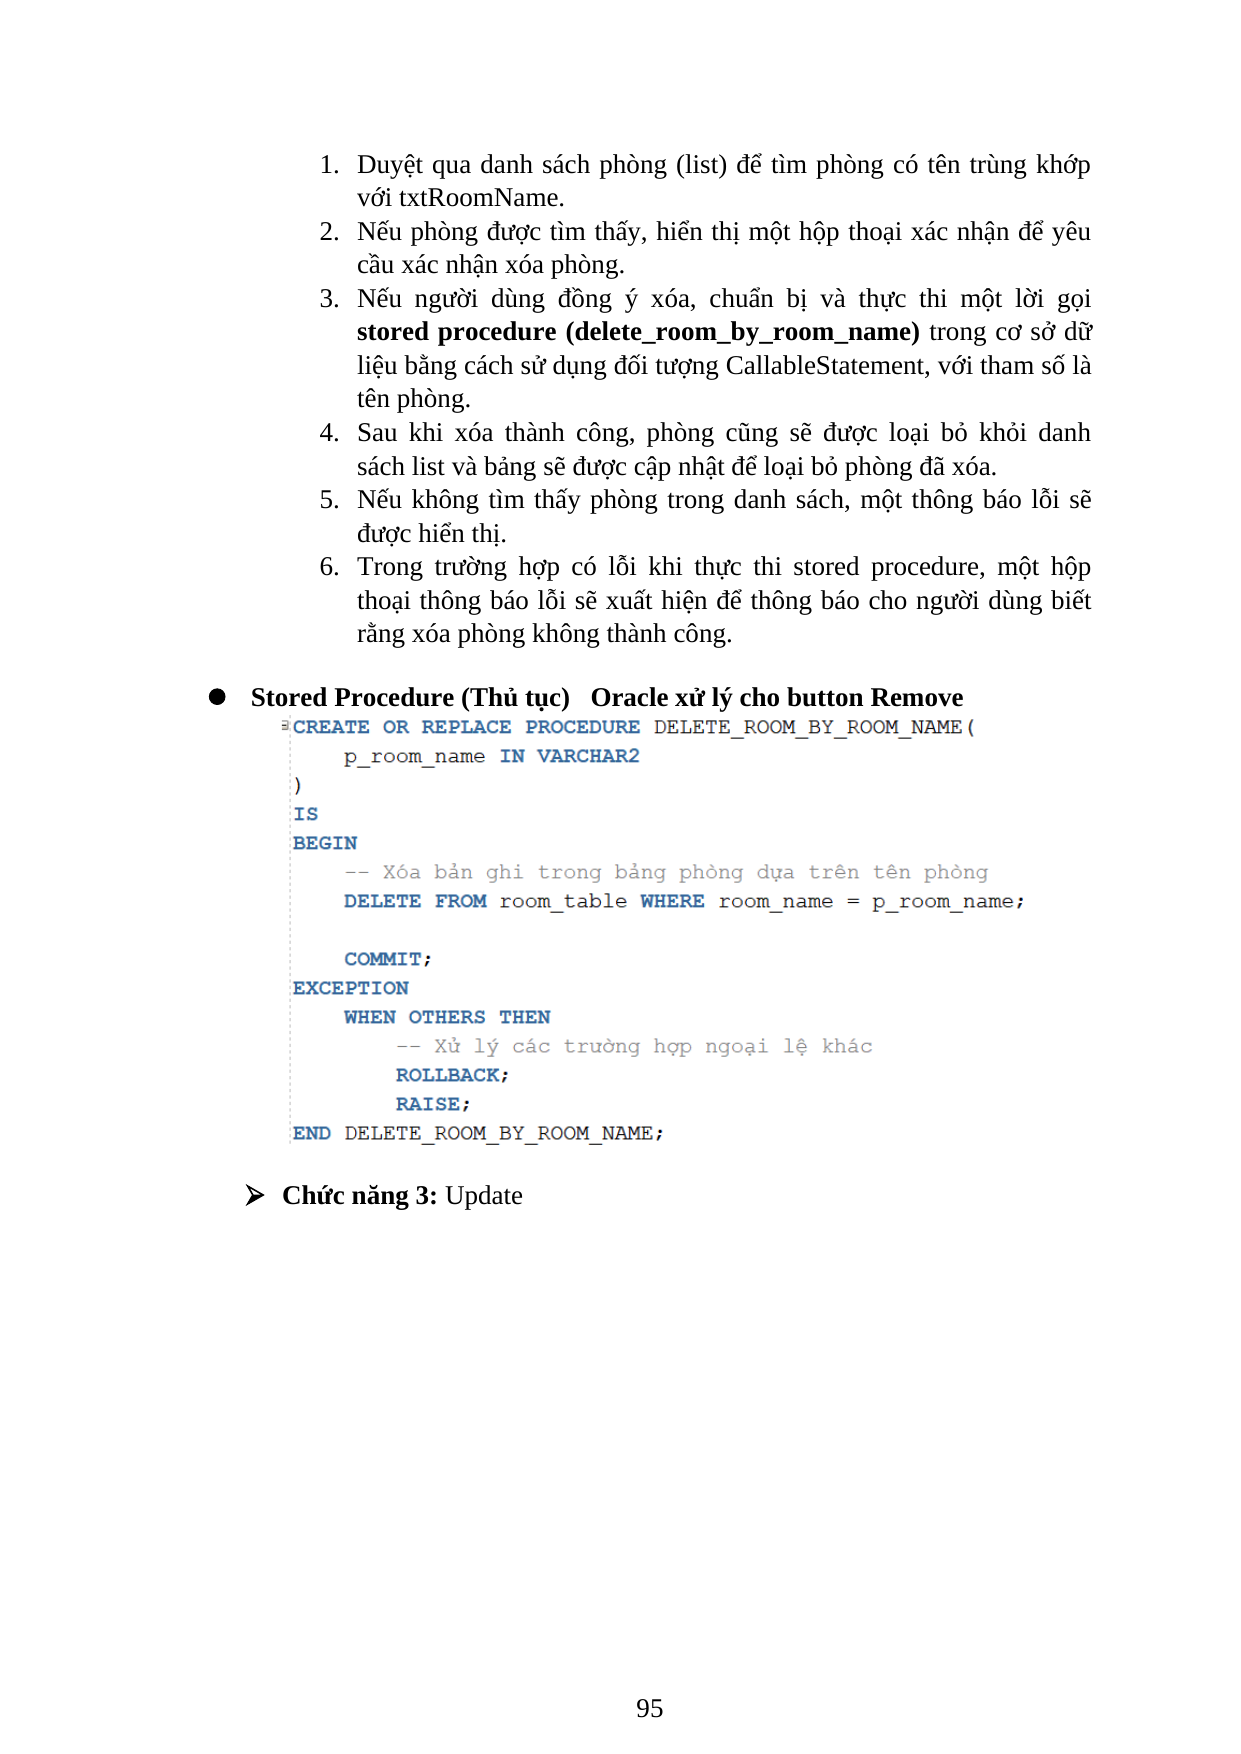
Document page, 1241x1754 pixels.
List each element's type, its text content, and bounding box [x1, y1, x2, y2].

list Nếu không tìm thấy phòng trong danh sách, một thông báo lỗi sẽ được hiển thị. [319, 483, 1092, 548]
list Stored Procedure (Thủ tục) Oracle xử lý cho button Remove [207, 681, 1092, 712]
picture [281, 714, 1212, 1147]
list Trong trường hợp có lỗi khi thực thi stored procedure, một hộp thoại thông báo lỗi sẽ xuất hiện để thông báo cho người dùng biết rằng xóa phòng không thành công. [319, 550, 1092, 648]
list Nếu phòng được tìm thấy, hiển thị một hộp thoại xác nhận để yêu cầu xác nhận xóa phòng. [319, 215, 1092, 279]
list Duyệt qua danh sách phòng (list) để tìm phòng có tên trùng khớp với txtRoomName. [319, 148, 1092, 212]
list Nếu người dùng đồng ý xóa, chuẩn bị và thực thi một lời gọi stored procedure (delete_room_by_room_name) trong cơ sở dữ liệu bằng cách sử dụng đối tượng CallableStatement, với tham số là tên phòng. [319, 282, 1092, 414]
list Sau khi xóa thành công, phòng cũng sẽ được loại bỏ khỏi danh sách list và bảng sẽ được cập nhật để loại bỏ phòng đã xóa. [319, 416, 1092, 481]
list Chức năng 3: Update [244, 1179, 1092, 1211]
